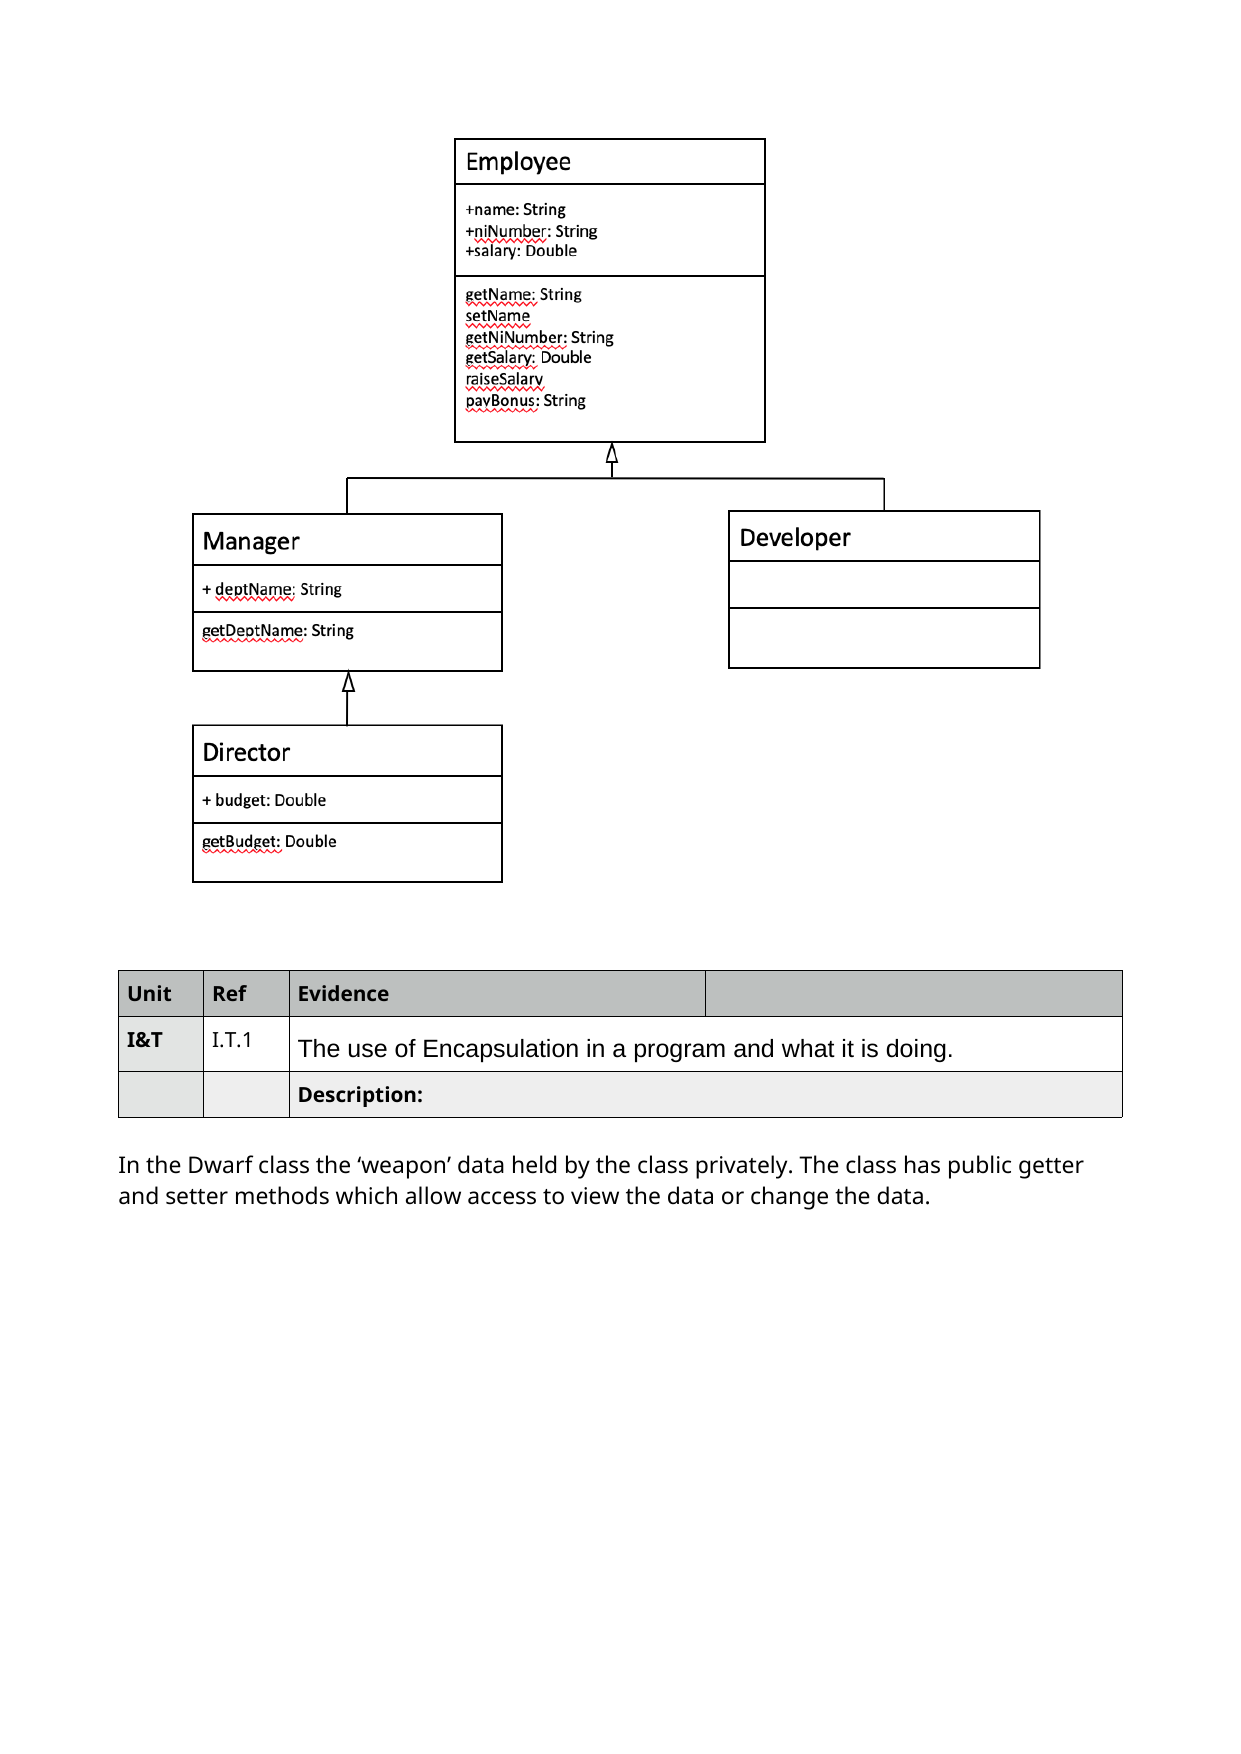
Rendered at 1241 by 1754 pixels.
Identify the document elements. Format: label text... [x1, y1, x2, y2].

table_cell I.T.1 [204, 1017, 289, 1071]
table_header Ref [204, 971, 289, 1016]
table_cell Description: [290, 1072, 1122, 1117]
table_cell The use of Encapsulation in a program and what it is doing. [290, 1017, 1122, 1071]
picture [118, 118, 1123, 908]
table_cell [119, 1072, 203, 1117]
text In the Dwarf class the ‘weapon’ data held by the class privately. The class has public getter and setter methods which allow access to view the data or change the data. [118, 1148, 1122, 1211]
table_cell I&T [119, 1017, 203, 1071]
table_cell [204, 1072, 289, 1117]
table_header Evidence [290, 971, 705, 1016]
table_header Unit [119, 971, 203, 1016]
table_header [706, 971, 1122, 1016]
